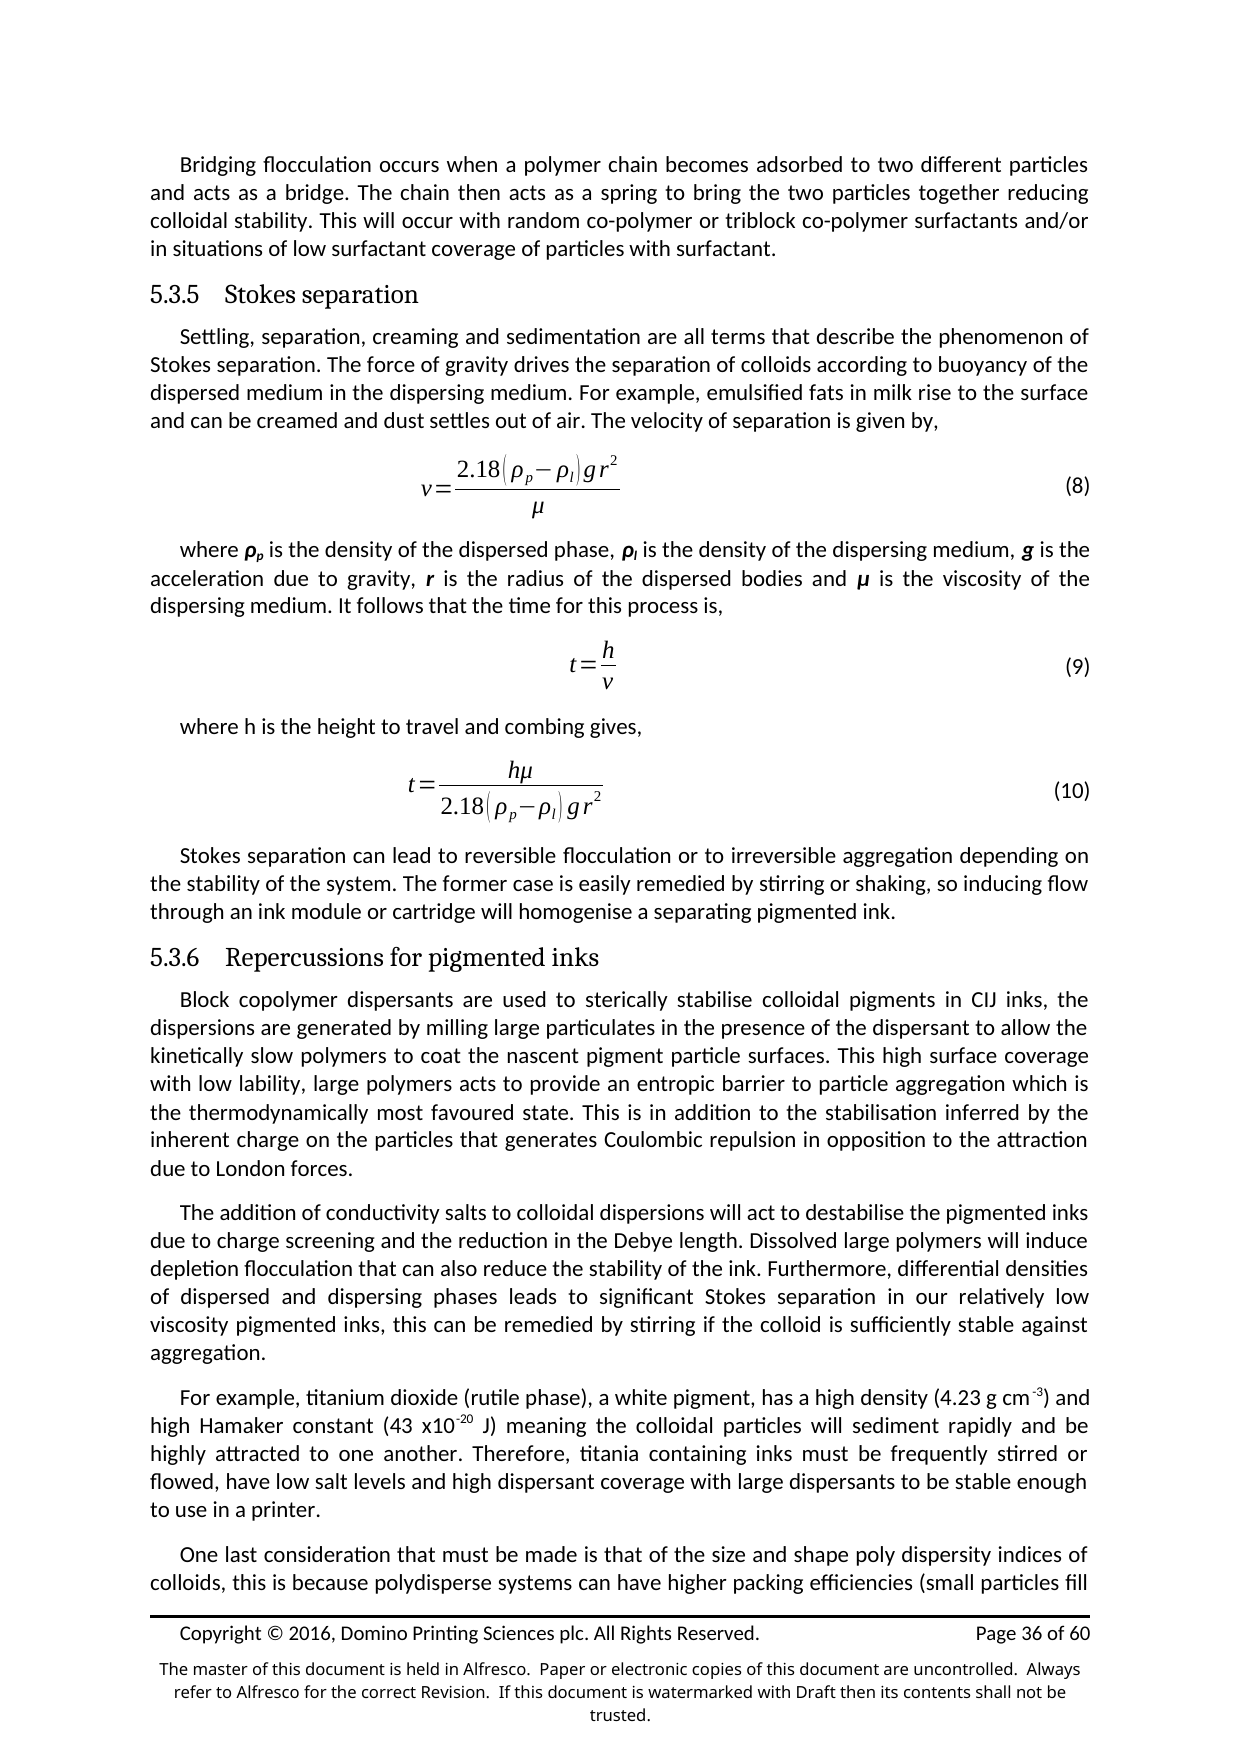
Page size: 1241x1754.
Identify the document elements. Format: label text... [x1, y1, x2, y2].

text (9) [150, 636, 1090, 695]
text where h is the height to travel and combing gives, [150, 712, 1090, 740]
text (10) [150, 757, 1090, 824]
text where ρp is the density of the dispersed phase, ρl is the density of the dispersing medium, g is the acceleration due to gravity, r is the radius of the dispersed bodies and µ is the viscosity of the dispersing medium. It follows that the time for this process is, [150, 536, 1090, 620]
text For example, titanium dioxide (rutile phase), a white pigment, has a high density (4.23 g cm-3) and high Hamaker constant (43 x10-20 J) meaning the colloidal particles will sediment rapidly and be highly attracted to one another. Therefore, titania containing inks must be frequently stirred or flowed, have low salt levels and high dispersant coverage with large dispersants to be stable enough to use in a printer. [150, 1383, 1090, 1523]
text The addition of conductivity salts to colloidal dispersions will act to destabilise the pigmented inks due to charge screening and the reduction in the Debye length. Dissolved large polymers will induce depletion flocculation that can also reduce the stability of the ink. Furthermore, differential densities of dispersed and dispersing phases leads to significant Stokes separation in our relatively low viscosity pigmented inks, this can be remedied by stirring if the colloid is sufficiently stable against aggregation. [150, 1198, 1090, 1366]
text Block copolymer dispersants are used to sterically stabilise colloidal pigments in CIJ inks, the dispersions are generated by milling large particulates in the presence of the dispersant to allow the kinetically slow polymers to coat the nascent pigment particle surfaces. This high surface coverage with low lability, large polymers acts to provide an entropic barrier to particle aggregation which is the thermodynamically most favoured state. This is in addition to the stabilisation inferred by the inherent charge on the particles that generates Coulombic repulsion in opposition to the attraction due to London forces. [150, 986, 1090, 1182]
text Stokes separation can lead to reversible flocculation or to irreversible aggregation depending on the stability of the system. The former case is easily remedied by stirring or shaking, so inducing flow through an ink module or cartridge will homogenise a separating pigmented ink. [150, 841, 1090, 925]
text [150, 1540, 1090, 1596]
text Settling, separation, creaming and sedimentation are all terms that describe the phenomenon of Stokes separation. The force of gravity drives the separation of colloids according to buoyancy of the dispersed medium in the dispersing medium. For example, emulsified fats in milk rise to the surface and can be creamed and dust settles out of air. The velocity of separation is given by, [150, 322, 1090, 434]
text (8) [150, 451, 1090, 519]
subtitle Stokes separation [150, 279, 1090, 310]
subtitle Repercussions for pigmented inks [150, 942, 1090, 973]
text Bridging flocculation occurs when a polymer chain becomes adsorbed to two different particles and acts as a bridge. The chain then acts as a spring to bring the two particles together reducing colloidal stability. This will occur with random co-polymer or triblock co-polymer surfactants and/or in situations of low surfactant coverage of particles with surfactant. [150, 150, 1090, 262]
